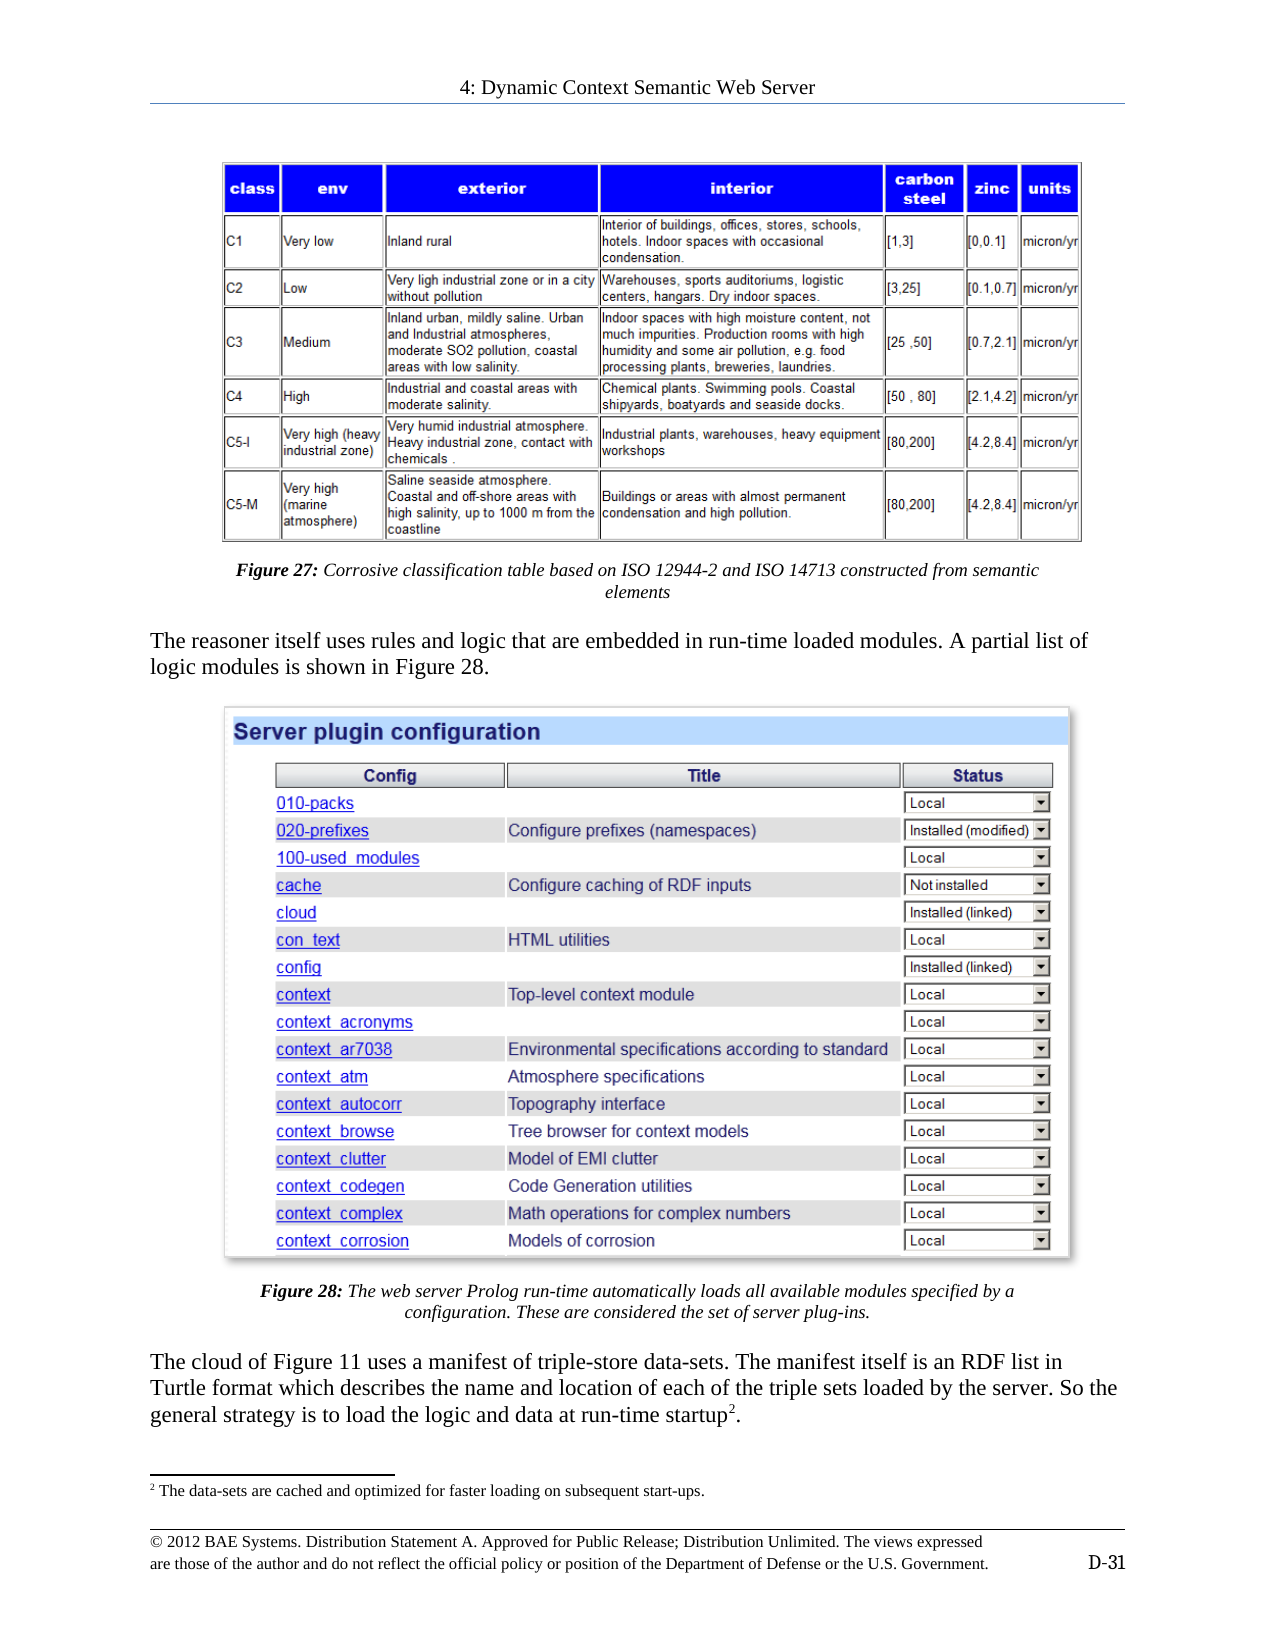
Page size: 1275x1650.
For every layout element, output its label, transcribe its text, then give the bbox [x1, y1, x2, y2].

picture [216, 157, 1088, 547]
text The reasoner itself uses rules and logic that are embedded in run-time loaded modules. A partial list of logic modules is shown in Figure 28. [150, 627, 1125, 680]
picture [225, 708, 1068, 1256]
text Figure 27: Corrosive classification table based on ISO 12944-2 and ISO 14713 constructed from semantic elements [225, 559, 1050, 602]
text The cloud of Figure 11 uses a manifest of triple-store data-sets. The manifest itself is an RDF list in Turtle format which describes the name and location of each of the triple sets loaded by the server. So the general strategy is to load the logic and data at run-time startup. [150, 1348, 1125, 1427]
text Figure 28: The web server Prolog run-time automatically loads all available modules specified by a configuration. These are considered the set of server plug-ins. [225, 1280, 1050, 1323]
